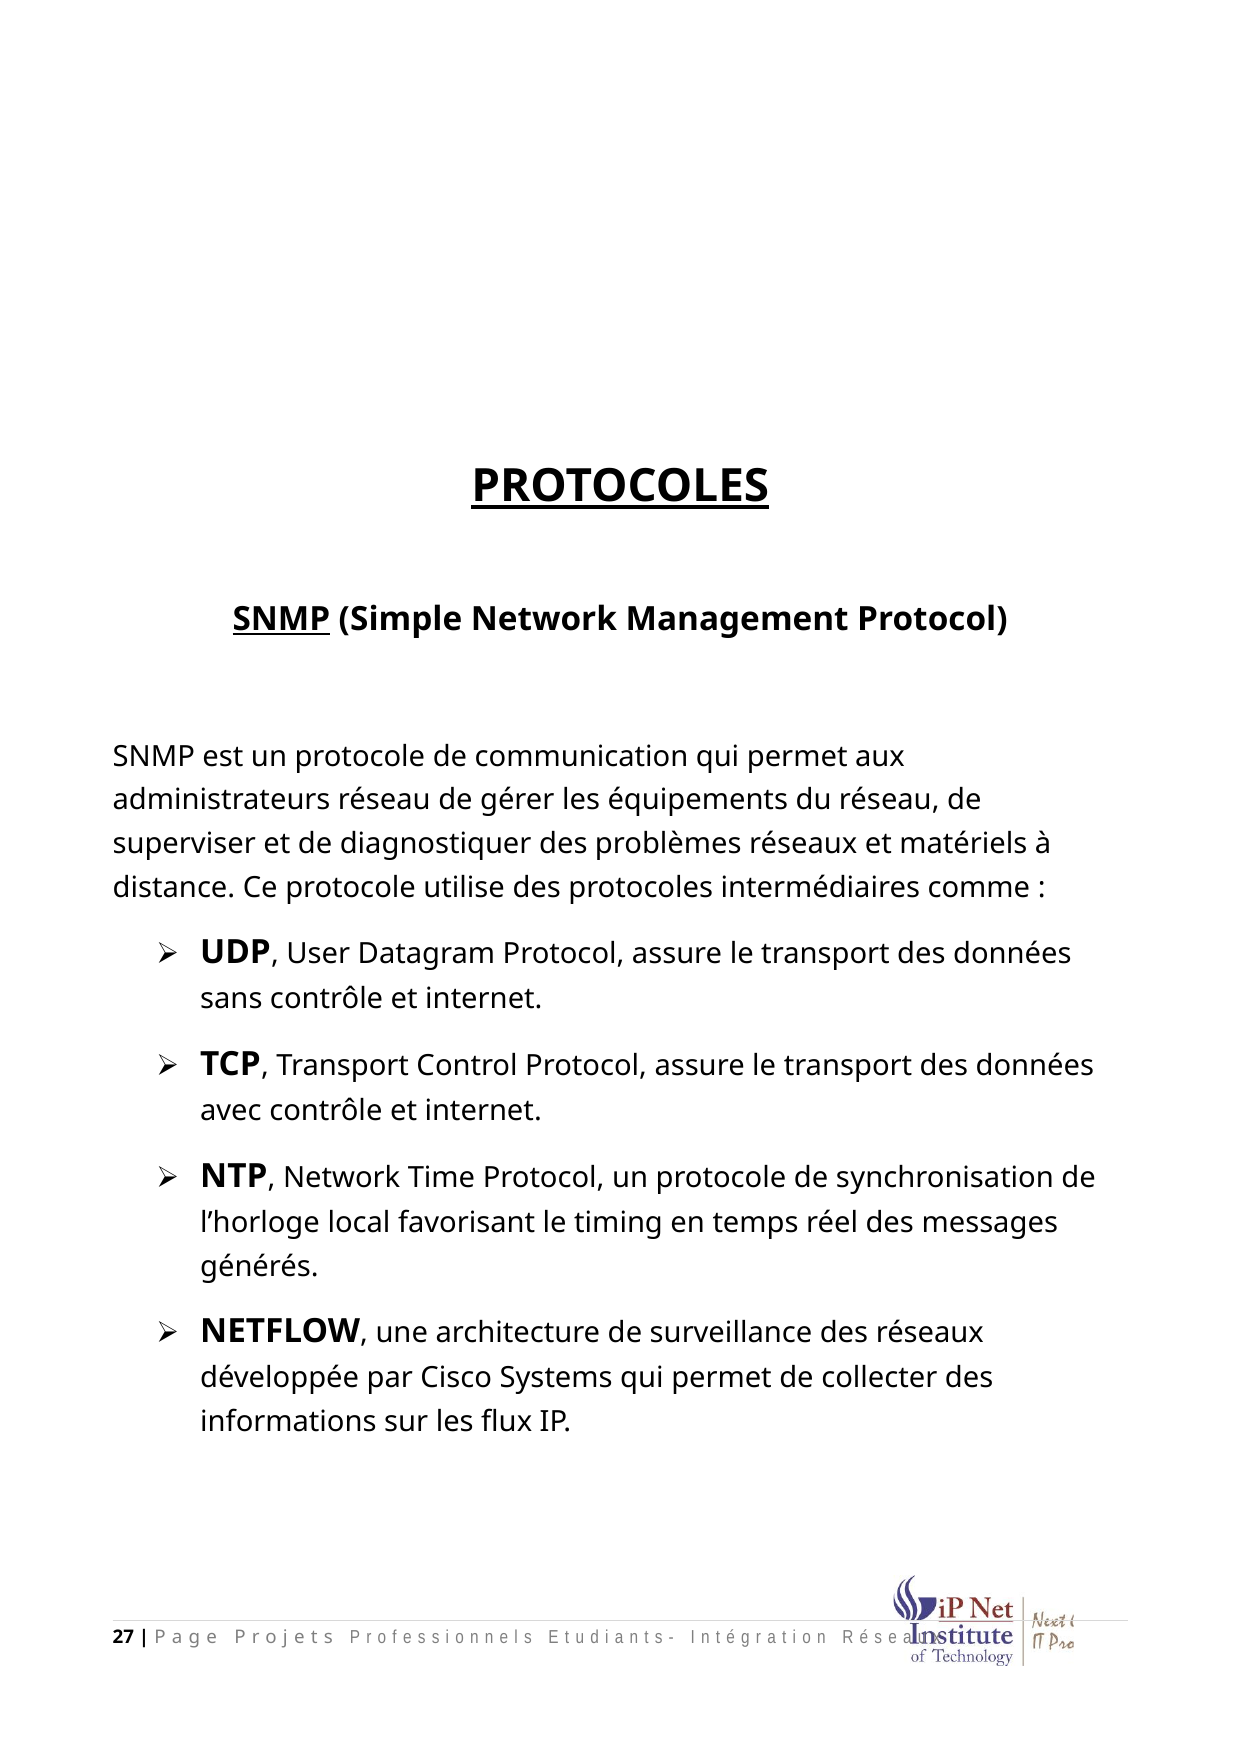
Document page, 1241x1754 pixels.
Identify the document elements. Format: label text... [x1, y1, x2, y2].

text SNMP est un protocole de communication qui permet aux administrateurs réseau de gérer les équipements du réseau, de superviser et de diagnostiquer des problèmes réseaux et matériels à distance. Ce protocole utilise des protocoles intermédiaires comme : [112, 735, 1128, 906]
list NETFLOW, une architecture de surveillance des réseaux développée par Cisco Systems qui permet de collecter des informations sur les flux IP. [156, 1307, 1128, 1440]
list UDP, User Datagram Protocol, assure le transport des données sans contrôle et internet. [156, 928, 1128, 1017]
picture [893, 1575, 1074, 1620]
text SNMP (Simple Network Management Protocol) [112, 594, 1128, 640]
text PROTOCOLES [112, 453, 1128, 515]
list NTP, Network Time Protocol, un protocole de synchronisation de l’horloge local favorisant le timing en temps réel des messages générés. [156, 1152, 1128, 1284]
picture [893, 1621, 1074, 1666]
list TCP, Transport Control Protocol, assure le transport des données avec contrôle et internet. [156, 1040, 1128, 1129]
